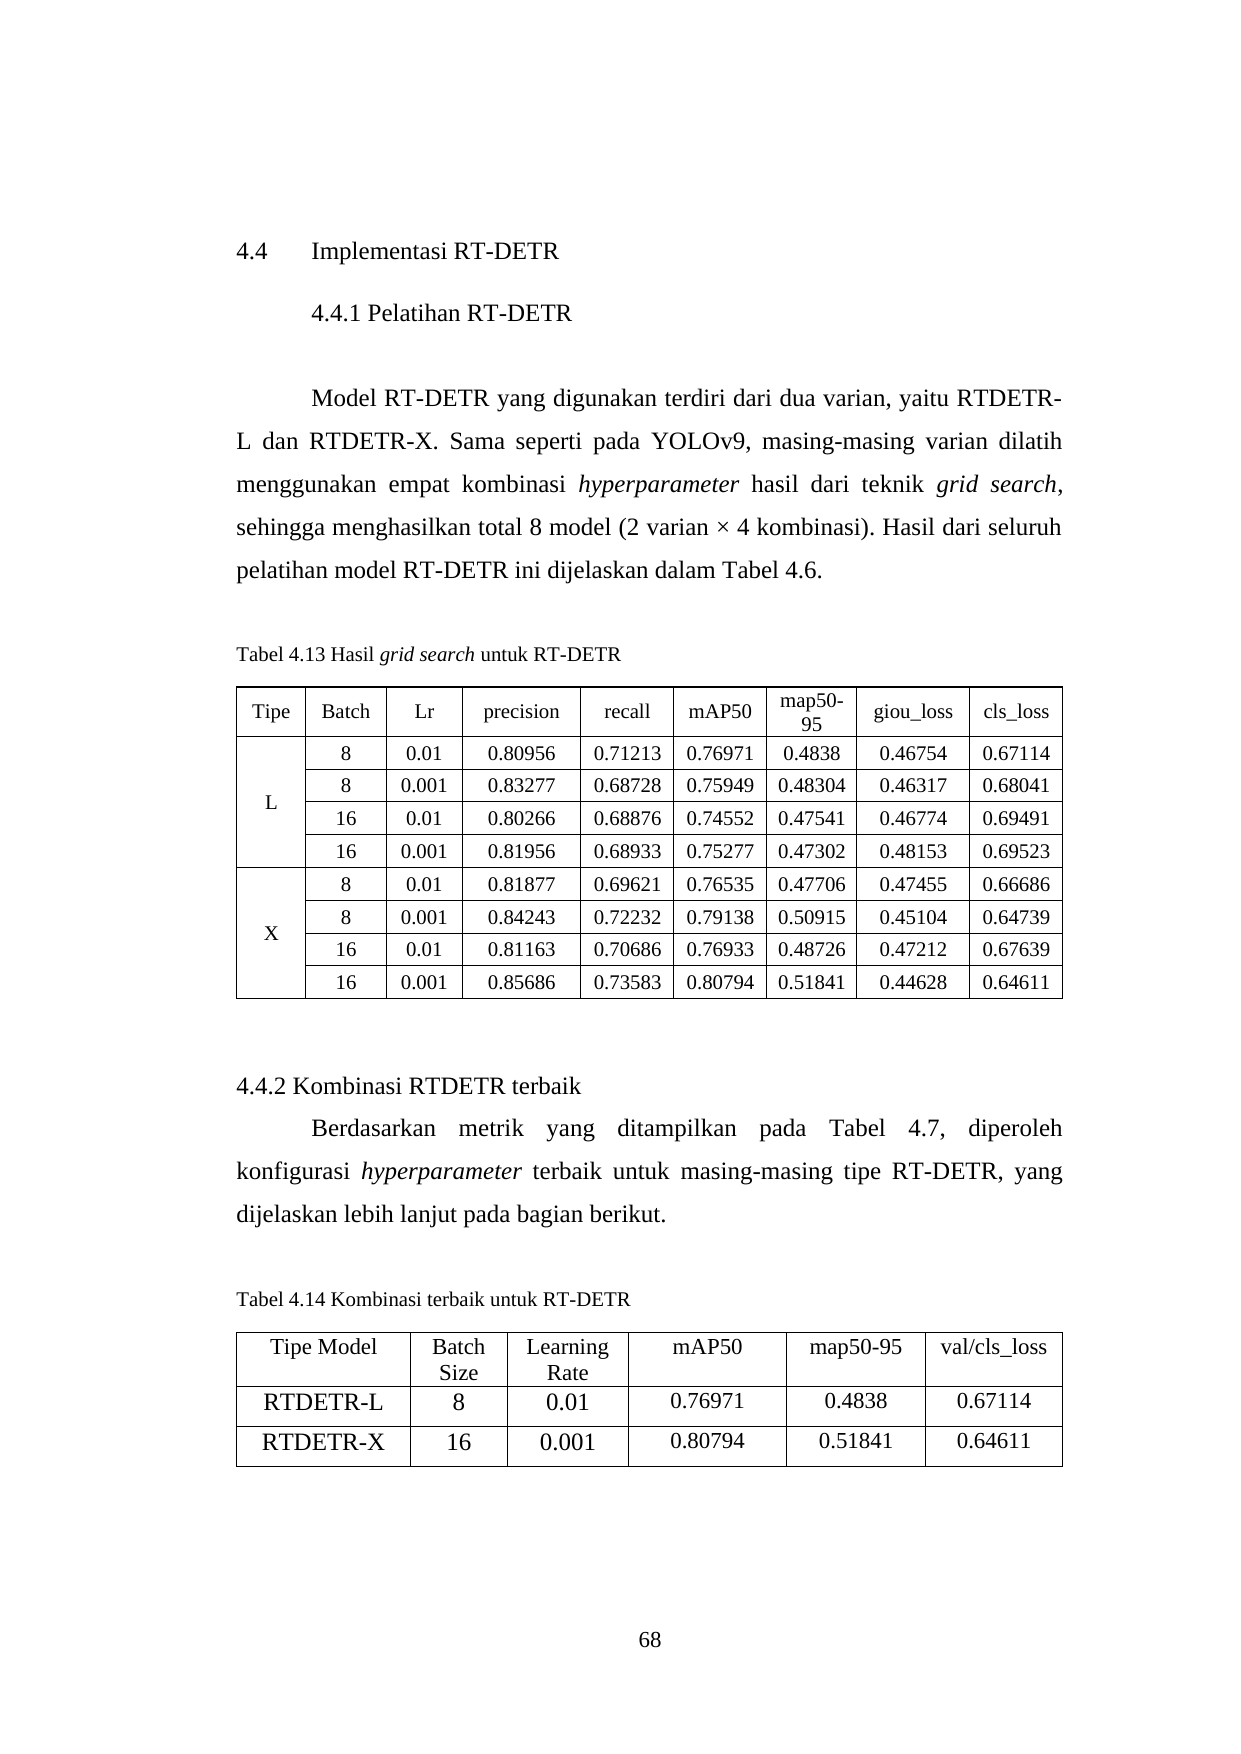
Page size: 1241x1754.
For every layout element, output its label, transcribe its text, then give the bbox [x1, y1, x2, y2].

table_cell 0.83277 [463, 770, 580, 801]
subtitle 4.4.2 Kombinasi RTDETR terbaik [236, 1071, 1063, 1100]
table_cell 0.48726 [767, 934, 856, 965]
table_cell 16 [411, 1427, 507, 1466]
table_header Lr [387, 688, 462, 736]
table_cell 8 [306, 770, 386, 801]
table_cell 16 [306, 835, 386, 867]
table_cell 0.80266 [463, 802, 580, 834]
table_cell 0.67114 [970, 737, 1062, 768]
text Model RT-DETR yang digunakan terdiri dari dua varian, yaitu RTDETR-L dan RTDETR-X. Sama seperti pada YOLOv9, masing-masing varian dilatih menggunakan empat kombinasi hyperparameter hasil dari teknik grid search, sehingga menghasilkan total 8 model (2 varian × 4 kombinasi). Hasil dari seluruh pelatihan model RT-DETR ini dijelaskan dalam Tabel 4.6. [236, 383, 1063, 584]
table_cell 0.81956 [463, 835, 580, 867]
table_cell 0.67639 [970, 934, 1062, 965]
table_header Batch [306, 688, 386, 736]
table_cell L [237, 737, 305, 867]
table_cell 0.01 [508, 1387, 628, 1426]
table_cell 8 [306, 737, 386, 768]
table_cell 0.64611 [926, 1427, 1062, 1466]
subtitle 4.4 Implementasi RT-DETR [236, 236, 1063, 265]
table_cell 0.50915 [767, 901, 856, 932]
table_cell 8 [306, 901, 386, 932]
table_cell 0.47706 [767, 868, 856, 900]
table_cell 0.74552 [674, 802, 766, 834]
table_cell 0.001 [508, 1427, 628, 1466]
table_cell 0.47455 [857, 868, 969, 900]
table_header Batch Size [411, 1333, 507, 1386]
subtitle 4.4.1 Pelatihan RT-DETR [236, 298, 1063, 327]
table_cell 0.69621 [581, 868, 673, 900]
table_cell 0.73583 [581, 966, 673, 998]
table_cell 0.4838 [767, 737, 856, 768]
table_header val/cls_loss [926, 1333, 1062, 1386]
table_header recall [581, 688, 673, 736]
table_cell 0.47302 [767, 835, 856, 867]
table_header Tipe Model [237, 1333, 410, 1386]
table_cell 0.47541 [767, 802, 856, 834]
table_cell 0.001 [387, 901, 462, 932]
table_cell 0.4838 [787, 1387, 925, 1426]
table_cell 0.01 [387, 934, 462, 965]
table_header mAP50 [674, 688, 766, 736]
table_cell RTDETR-X [237, 1427, 410, 1466]
table_cell 16 [306, 802, 386, 834]
table_cell 0.84243 [463, 901, 580, 932]
table_cell 0.01 [387, 737, 462, 768]
table_cell 0.68933 [581, 835, 673, 867]
table_cell 0.76971 [674, 737, 766, 768]
table_cell 0.71213 [581, 737, 673, 768]
table_cell 0.69491 [970, 802, 1062, 834]
table_cell 0.75277 [674, 835, 766, 867]
table_cell 0.001 [387, 770, 462, 801]
table_cell 8 [411, 1387, 507, 1426]
table_cell 0.81163 [463, 934, 580, 965]
table_cell 0.51841 [767, 966, 856, 998]
text Berdasarkan metrik yang ditampilkan pada Tabel 4.7, diperoleh konfigurasi hyperparameter terbaik untuk masing-masing tipe RT-DETR, yang dijelaskan lebih lanjut pada bagian berikut. [236, 1113, 1063, 1228]
table_cell 0.67114 [926, 1387, 1062, 1426]
table_cell 0.68728 [581, 770, 673, 801]
table_cell 0.47212 [857, 934, 969, 965]
table_cell 0.001 [387, 835, 462, 867]
table_cell 0.80794 [629, 1427, 786, 1466]
table_cell 0.76933 [674, 934, 766, 965]
table_cell 0.45104 [857, 901, 969, 932]
table_cell 0.76971 [629, 1387, 786, 1426]
table_cell 0.80794 [674, 966, 766, 998]
table_cell 0.81877 [463, 868, 580, 900]
table_cell 0.68876 [581, 802, 673, 834]
table_cell 0.48153 [857, 835, 969, 867]
table_cell 0.01 [387, 868, 462, 900]
table_header cls_loss [970, 688, 1062, 736]
table_cell 8 [306, 868, 386, 900]
table_cell 0.79138 [674, 901, 766, 932]
table_header mAP50 [629, 1333, 786, 1386]
table_cell 0.64611 [970, 966, 1062, 998]
table_cell 0.51841 [787, 1427, 925, 1466]
table_cell 0.68041 [970, 770, 1062, 801]
table_cell 0.76535 [674, 868, 766, 900]
table_cell 0.46774 [857, 802, 969, 834]
table_cell 0.69523 [970, 835, 1062, 867]
table_cell 0.80956 [463, 737, 580, 768]
table_cell 0.70686 [581, 934, 673, 965]
table_cell 0.48304 [767, 770, 856, 801]
table_cell 0.44628 [857, 966, 969, 998]
table_header Tipe [237, 688, 305, 736]
table_cell 16 [306, 966, 386, 998]
table_cell 0.64739 [970, 901, 1062, 932]
table_cell RTDETR-L [237, 1387, 410, 1426]
table_header Learning Rate [508, 1333, 628, 1386]
table_header giou_loss [857, 688, 969, 736]
table_cell 0.66686 [970, 868, 1062, 900]
table_cell 0.46317 [857, 770, 969, 801]
table_header precision [463, 688, 580, 736]
table_cell 0.001 [387, 966, 462, 998]
table_cell 16 [306, 934, 386, 965]
table_cell 0.85686 [463, 966, 580, 998]
table_cell 0.46754 [857, 737, 969, 768]
table_cell 0.75949 [674, 770, 766, 801]
table_cell 0.72232 [581, 901, 673, 932]
table_cell 0.01 [387, 802, 462, 834]
table_header map50-95 [787, 1333, 925, 1386]
table_cell X [237, 868, 305, 998]
table_header map50-95 [767, 688, 856, 736]
